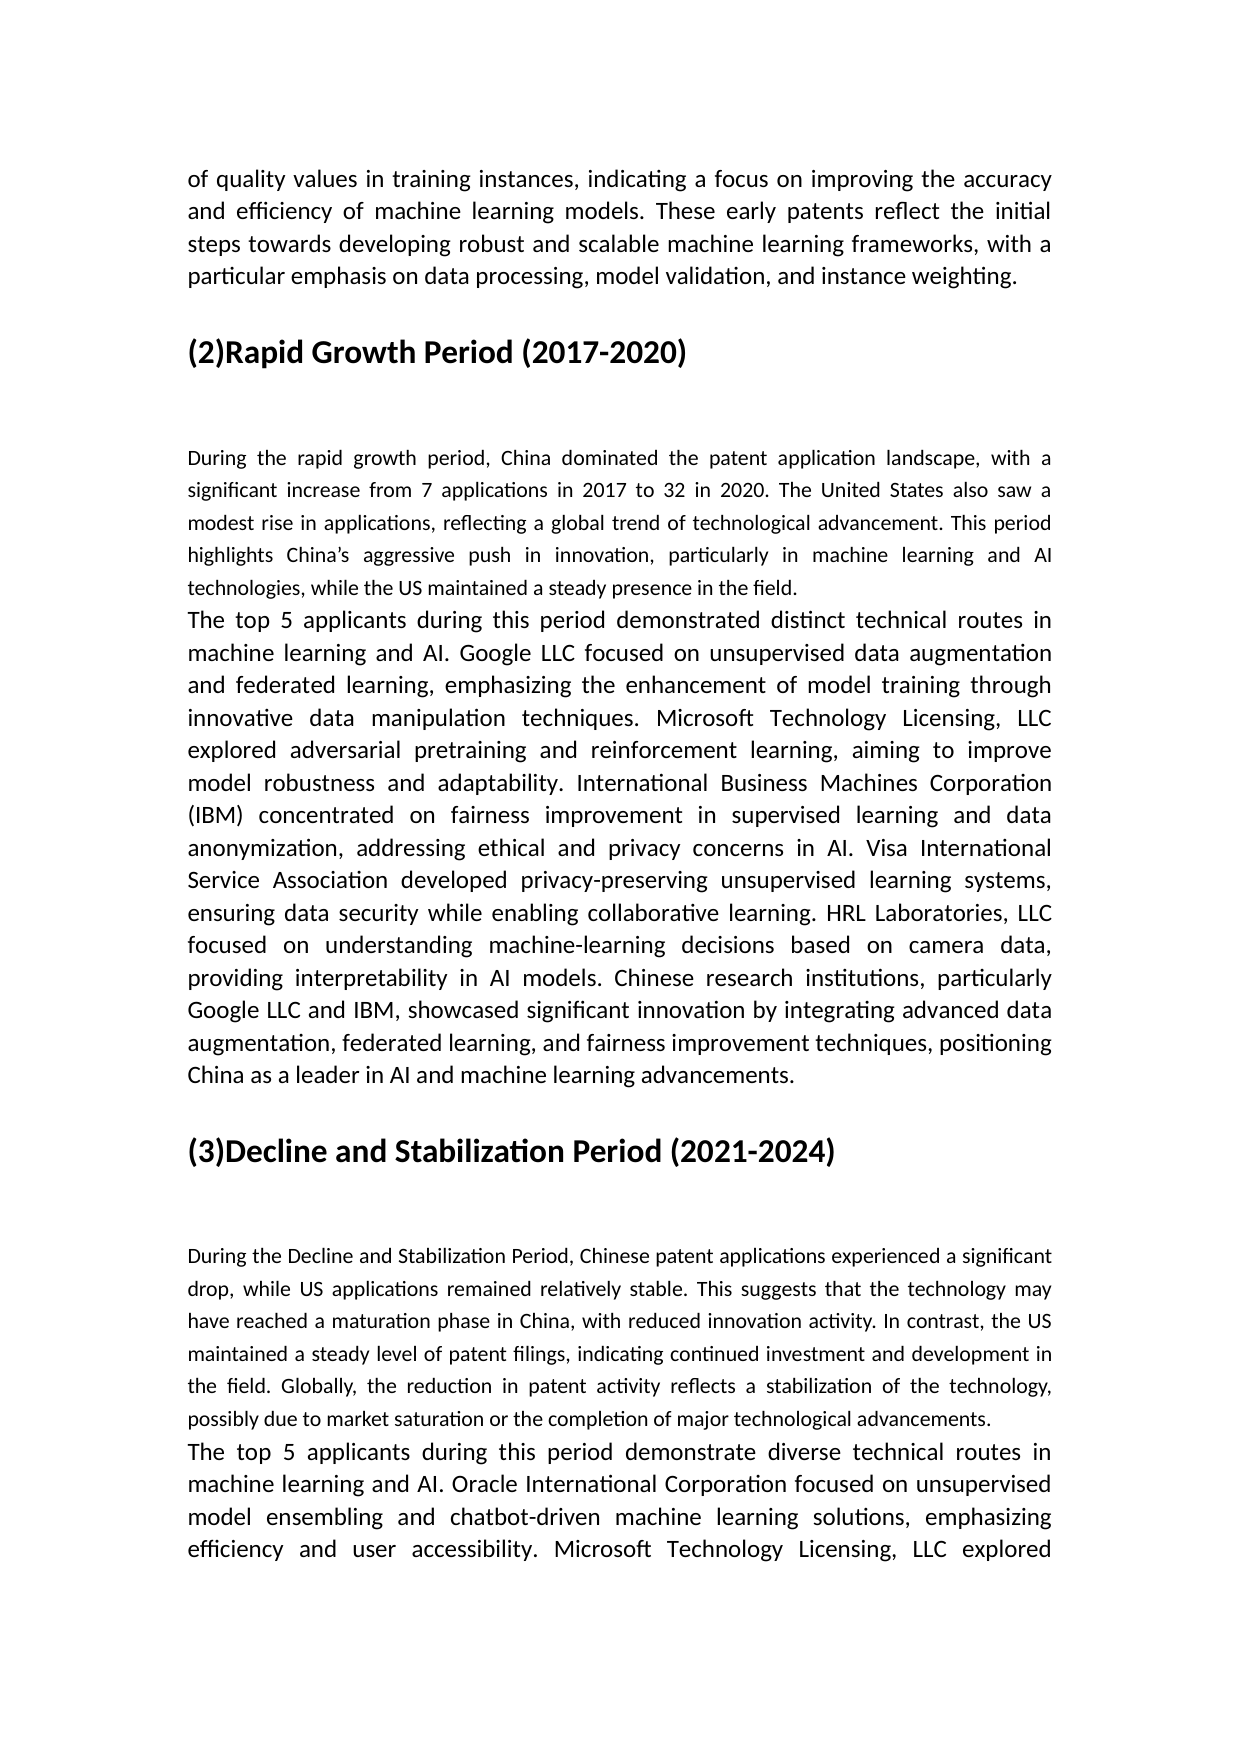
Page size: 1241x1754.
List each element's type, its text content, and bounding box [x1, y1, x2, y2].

subtitle (2)Rapid Growth Period (2017-2020) [187, 319, 1053, 384]
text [187, 162, 1053, 292]
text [187, 1435, 1053, 1565]
text The top 5 applicants during this period demonstrated distinct technical routes in machine learning and AI. Google LLC focused on unsupervised data augmentation and federated learning, emphasizing the enhancement of model training through innovative data manipulation techniques. Microsoft Technology Licensing, LLC explored adversarial pretraining and reinforcement learning, aiming to improve model robustness and adaptability. International Business Machines Corporation (IBM) concentrated on fairness improvement in supervised learning and data anonymization, addressing ethical and privacy concerns in AI. Visa International Service Association developed privacy-preserving unsupervised learning systems, ensuring data security while enabling collaborative learning. HRL Laboratories, LLC focused on understanding machine-learning decisions based on camera data, providing interpretability in AI models. Chinese research institutions, particularly Google LLC and IBM, showcased significant innovation by integrating advanced data augmentation, federated learning, and fairness improvement techniques, positioning China as a leader in AI and machine learning advancements. [187, 603, 1053, 1091]
subtitle (3)Decline and Stabilization Period (2021-2024) [187, 1118, 1053, 1183]
